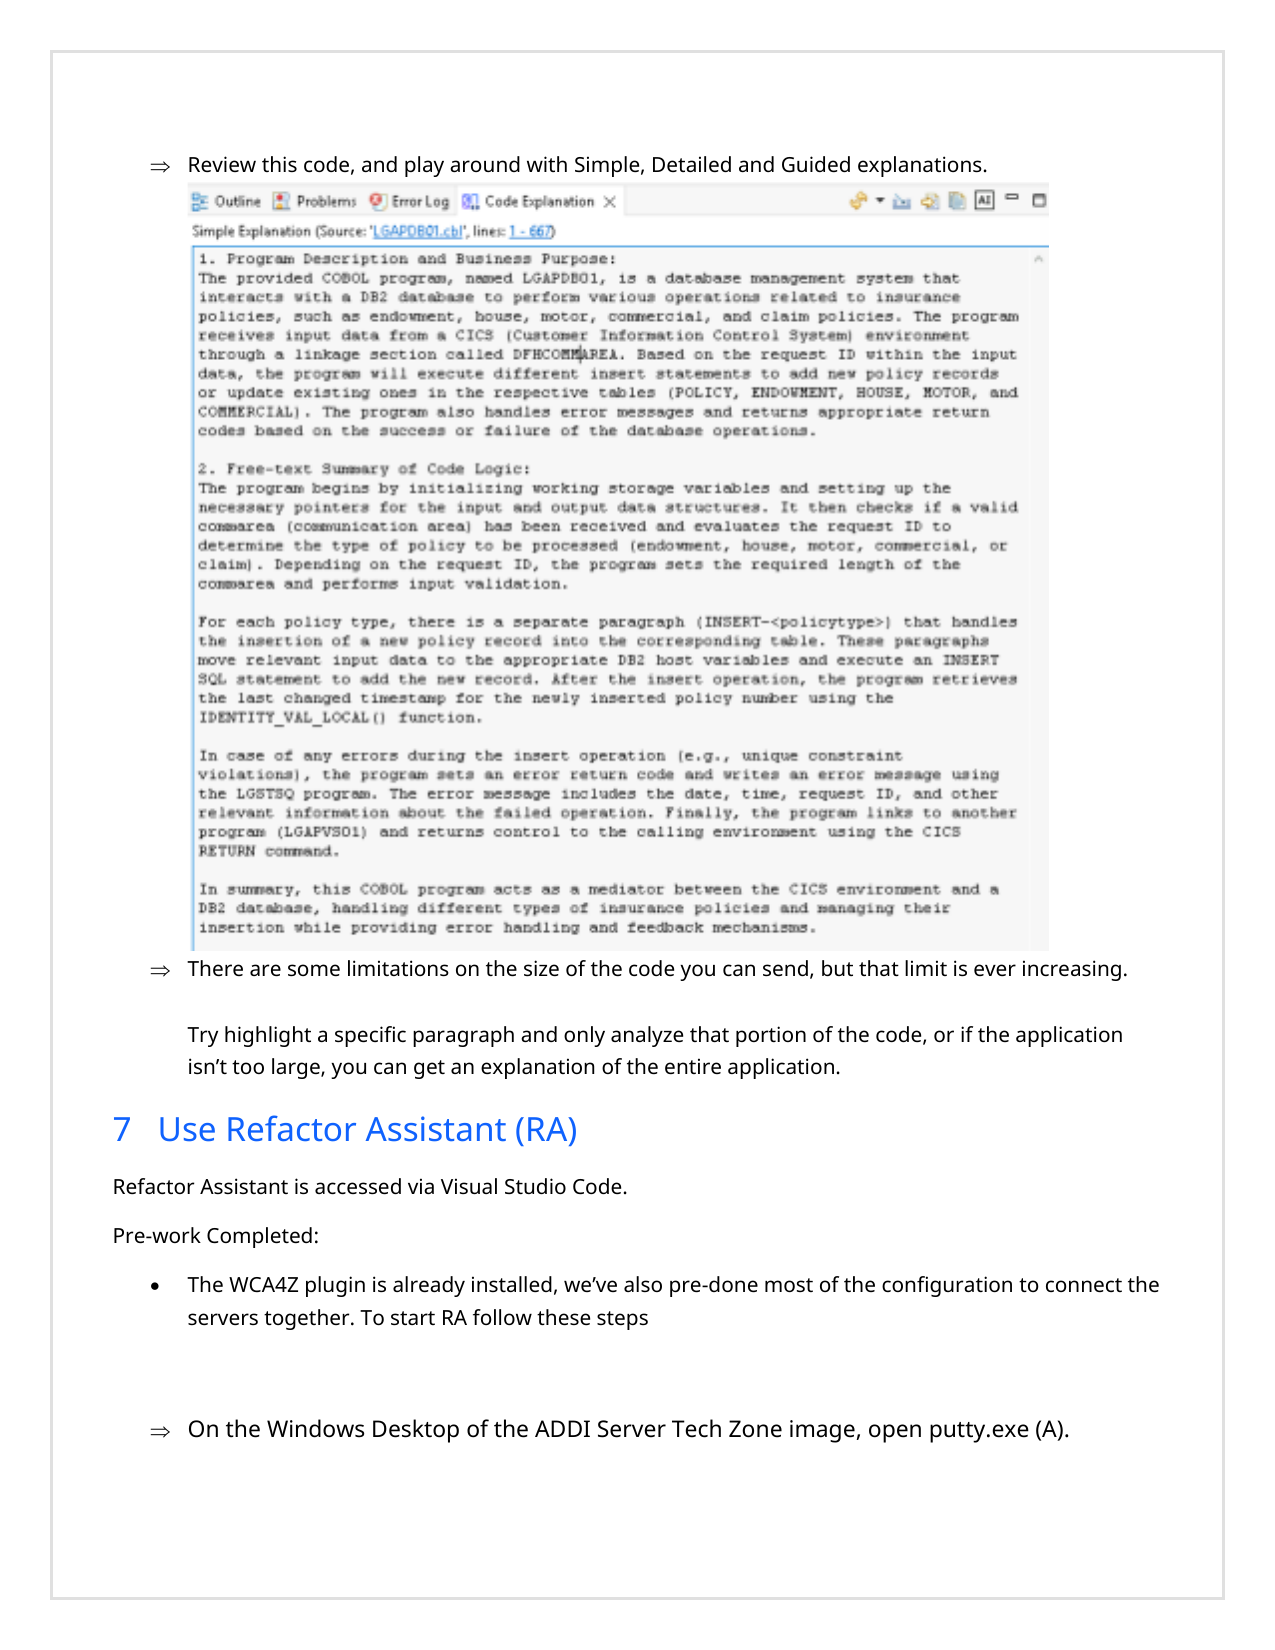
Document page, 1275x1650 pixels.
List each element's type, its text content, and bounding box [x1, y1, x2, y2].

list There are some limitations on the size of the code you can send, but that limit is ever increasing. Try highlight a specific paragraph and only analyze that portion of the code, or if the application isn’t too large, you can get an explanation of the entire application. [150, 954, 1162, 1081]
text Refactor Assistant is accessed via Visual Studio Code. [112, 1172, 1162, 1200]
list On the Windows Desktop of the ADDI Server Tech Zone image, open putty.exe (A). [150, 1413, 1162, 1445]
text Pre-work Completed: [112, 1221, 1162, 1250]
subtitle Use Refactor Assistant (RA) [112, 1106, 1162, 1151]
list The WCA4Z plugin is already installed, we’ve also pre-done most of the configuration to connect the servers together. To start RA follow these steps [150, 1271, 1162, 1332]
picture [187, 182, 1049, 951]
